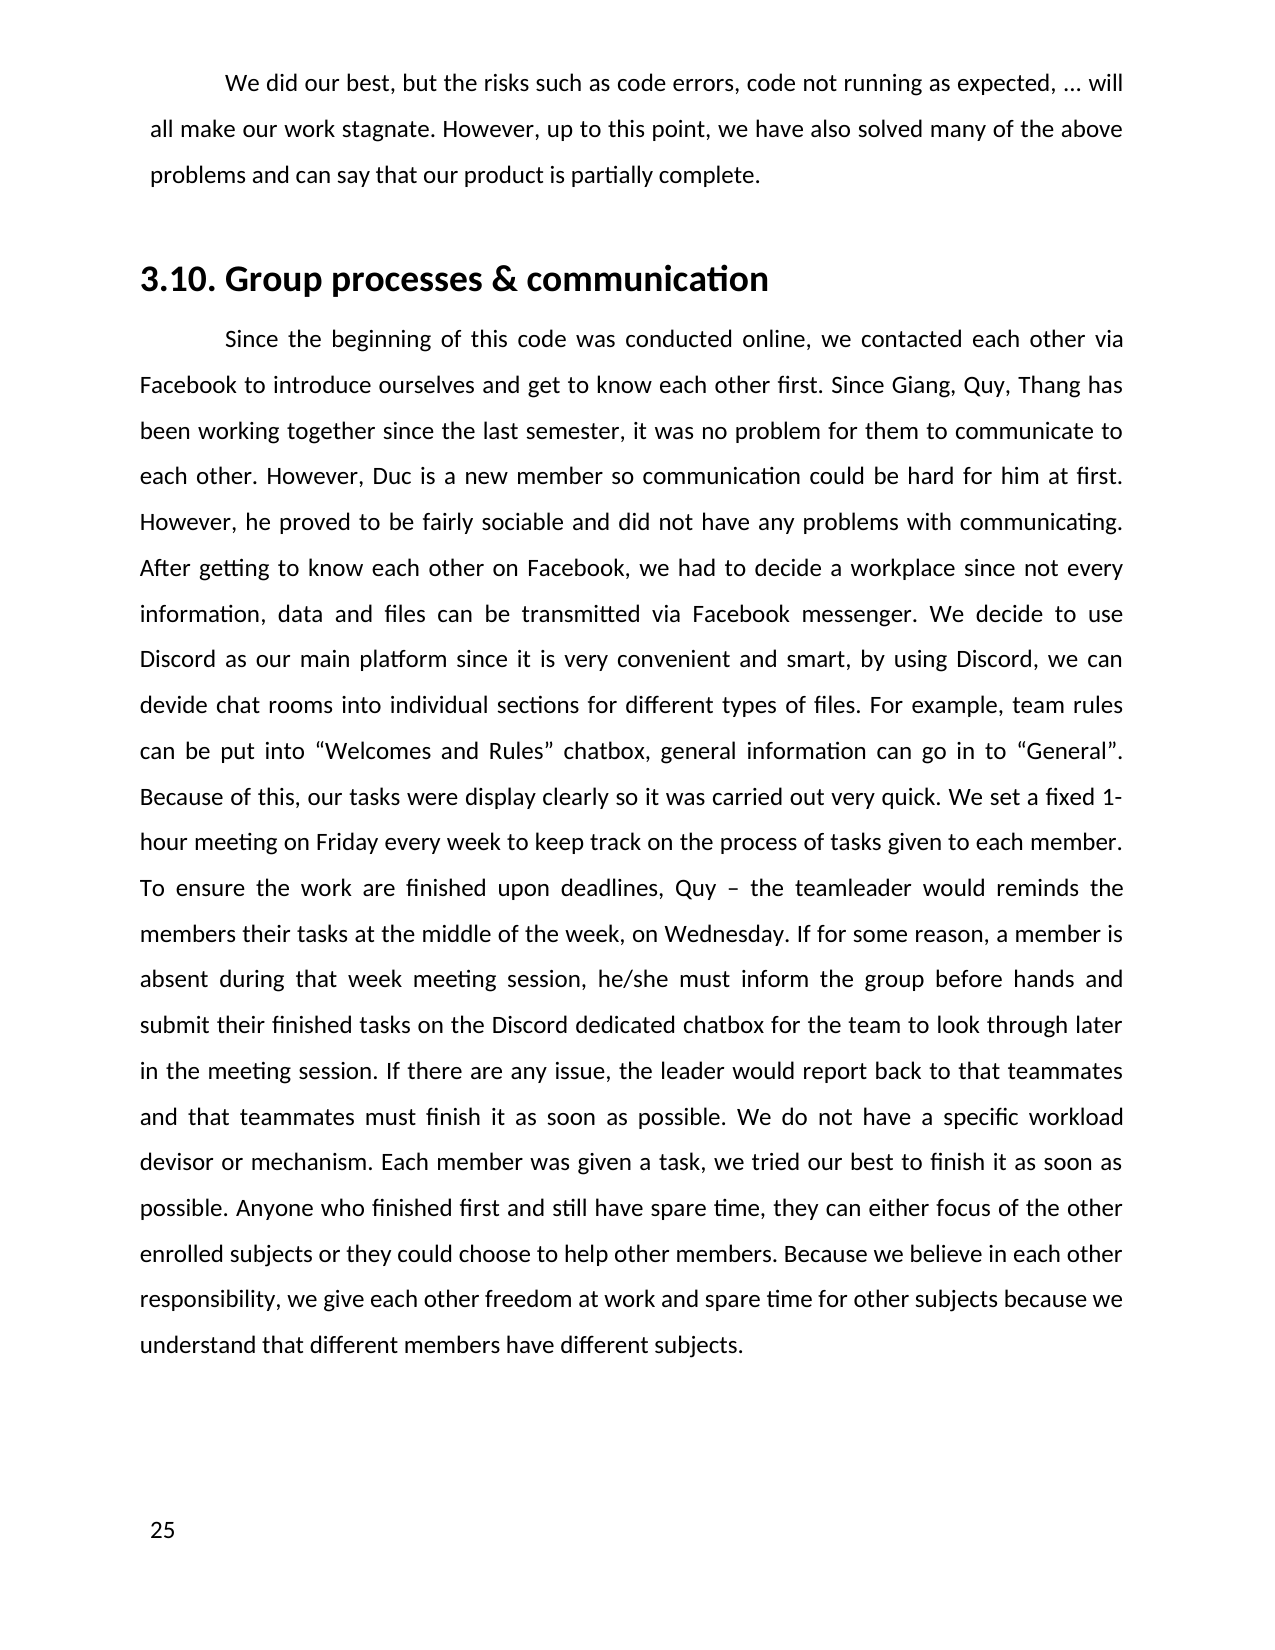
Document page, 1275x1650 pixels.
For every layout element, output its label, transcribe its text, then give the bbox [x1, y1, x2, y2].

subtitle Group processes & communication [139, 254, 1125, 300]
text We did our best, but the risks such as code errors, code not running as expected, ... will all make our work stagnate. However, up to this point, we have also solved many of the above problems and can say that our product is partially complete. [150, 67, 1125, 189]
text Since the beginning of this code was conducted online, we contacted each other via Facebook to introduce ourselves and get to know each other first. Since Giang, Quy, Thang has been working together since the last semester, it was no problem for them to communicate to each other. However, Duc is a new member so communication could be hard for him at first. However, he proved to be fairly sociable and did not have any problems with communicating. After getting to know each other on Facebook, we had to decide a workplace since not every information, data and files can be transmitted via Facebook messenger. We decide to use Discord as our main platform since it is very convenient and smart, by using Discord, we can devide chat rooms into individual sections for different types of files. For example, team rules can be put into “Welcomes and Rules” chatbox, general information can go in to “General”. Because of this, our tasks were display clearly so it was carried out very quick. We set a fixed 1-hour meeting on Friday every week to keep track on the process of tasks given to each member. To ensure the work are finished upon deadlines, Quy – the teamleader would reminds the members their tasks at the middle of the week, on Wednesday. If for some reason, a member is absent during that week meeting session, he/she must inform the group before hands and submit their finished tasks on the Discord dedicated chatbox for the team to look through later in the meeting session. If there are any issue, the leader would report back to that teammates and that teammates must finish it as soon as possible. We do not have a specific workload devisor or mechanism. Each member was given a task, we tried our best to finish it as soon as possible. Anyone who finished first and still have spare time, they can either focus of the other enrolled subjects or they could choose to help other members. Because we believe in each other responsibility, we give each other freedom at work and spare time for other subjects because we understand that different members have different subjects. [139, 323, 1125, 1360]
